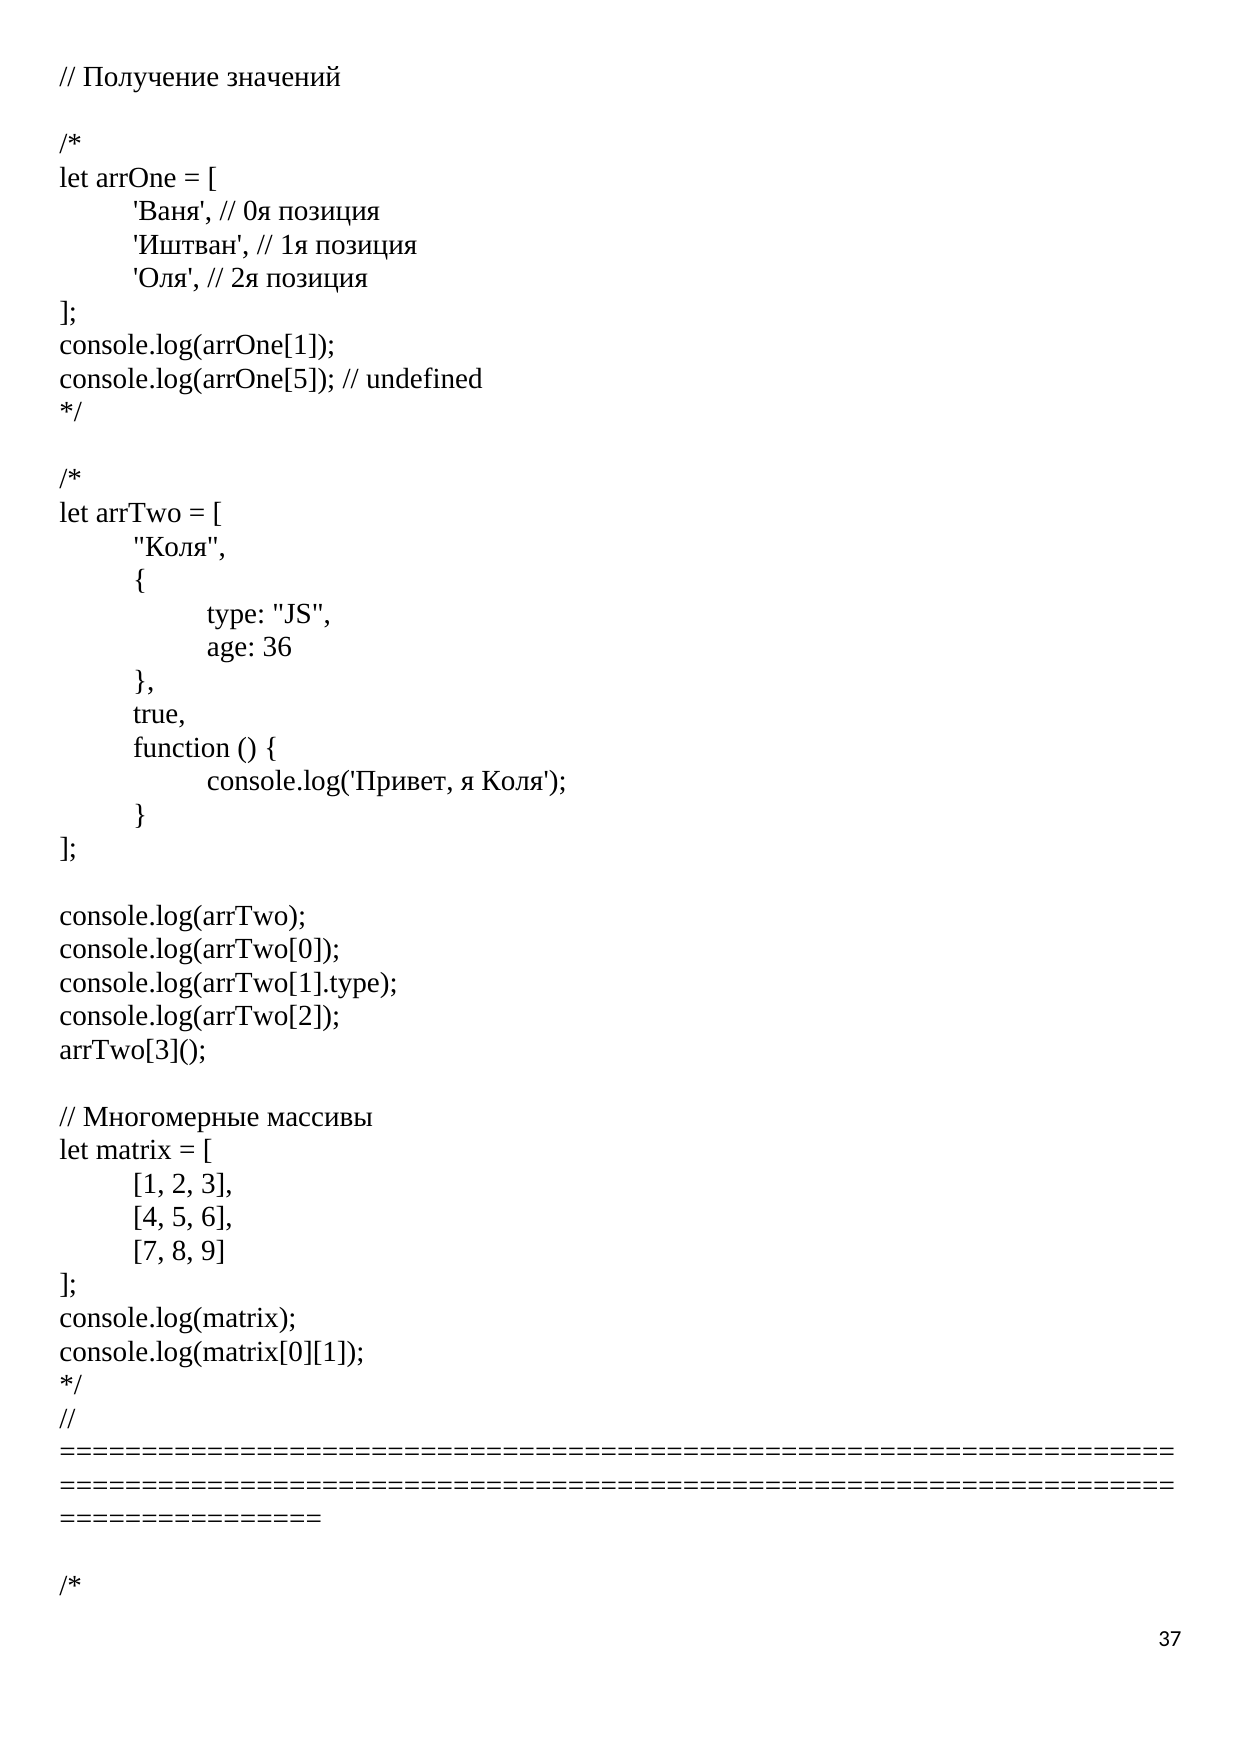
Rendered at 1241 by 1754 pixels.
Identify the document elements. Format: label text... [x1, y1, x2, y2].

text console.log(arrOne[5]); // undefined [59, 361, 1181, 394]
text true, [59, 696, 1181, 730]
text { [59, 562, 1181, 596]
text } [59, 797, 1181, 831]
text [1, 2, 3], [59, 1166, 1181, 1199]
text console.log(arrTwo); [59, 898, 1181, 931]
text "Коля", [59, 529, 1181, 562]
text // Получение значений [59, 59, 1181, 93]
text let arrTwo = [ [59, 495, 1181, 529]
text ]; [59, 831, 1181, 864]
text 'Иштван', // 1я позиция [59, 227, 1181, 260]
text */ [59, 1367, 1181, 1401]
text 'Оля', // 2я позиция [59, 260, 1181, 294]
text console.log(arrTwo[1].type); [59, 965, 1181, 998]
text ]; [59, 294, 1181, 327]
text [7, 8, 9] [59, 1233, 1181, 1267]
text console.log(arrTwo[2]); [59, 998, 1181, 1032]
text //======================================================================================================================================================== [59, 1401, 1181, 1535]
text [4, 5, 6], [59, 1199, 1181, 1233]
text /* [59, 1568, 1181, 1602]
text console.log(matrix[0][1]); [59, 1334, 1181, 1367]
text ]; [59, 1267, 1181, 1300]
text 'Ваня', // 0я позиция [59, 193, 1181, 227]
text age: 36 [59, 629, 1181, 663]
text function () { [59, 730, 1181, 763]
text }, [59, 663, 1181, 696]
text console.log(arrTwo[0]); [59, 931, 1181, 965]
text */ [59, 394, 1181, 428]
text type: "JS", [59, 596, 1181, 629]
text let arrOne = [ [59, 160, 1181, 193]
text arrTwo[3](); [59, 1032, 1181, 1065]
text // Многомерные массивы [59, 1099, 1181, 1132]
text let matrix = [ [59, 1132, 1181, 1166]
text console.log('Привет, я Коля'); [59, 763, 1181, 797]
text /* [59, 462, 1181, 495]
text console.log(arrOne[1]); [59, 327, 1181, 361]
text /* [59, 126, 1181, 160]
text console.log(matrix); [59, 1300, 1181, 1334]
